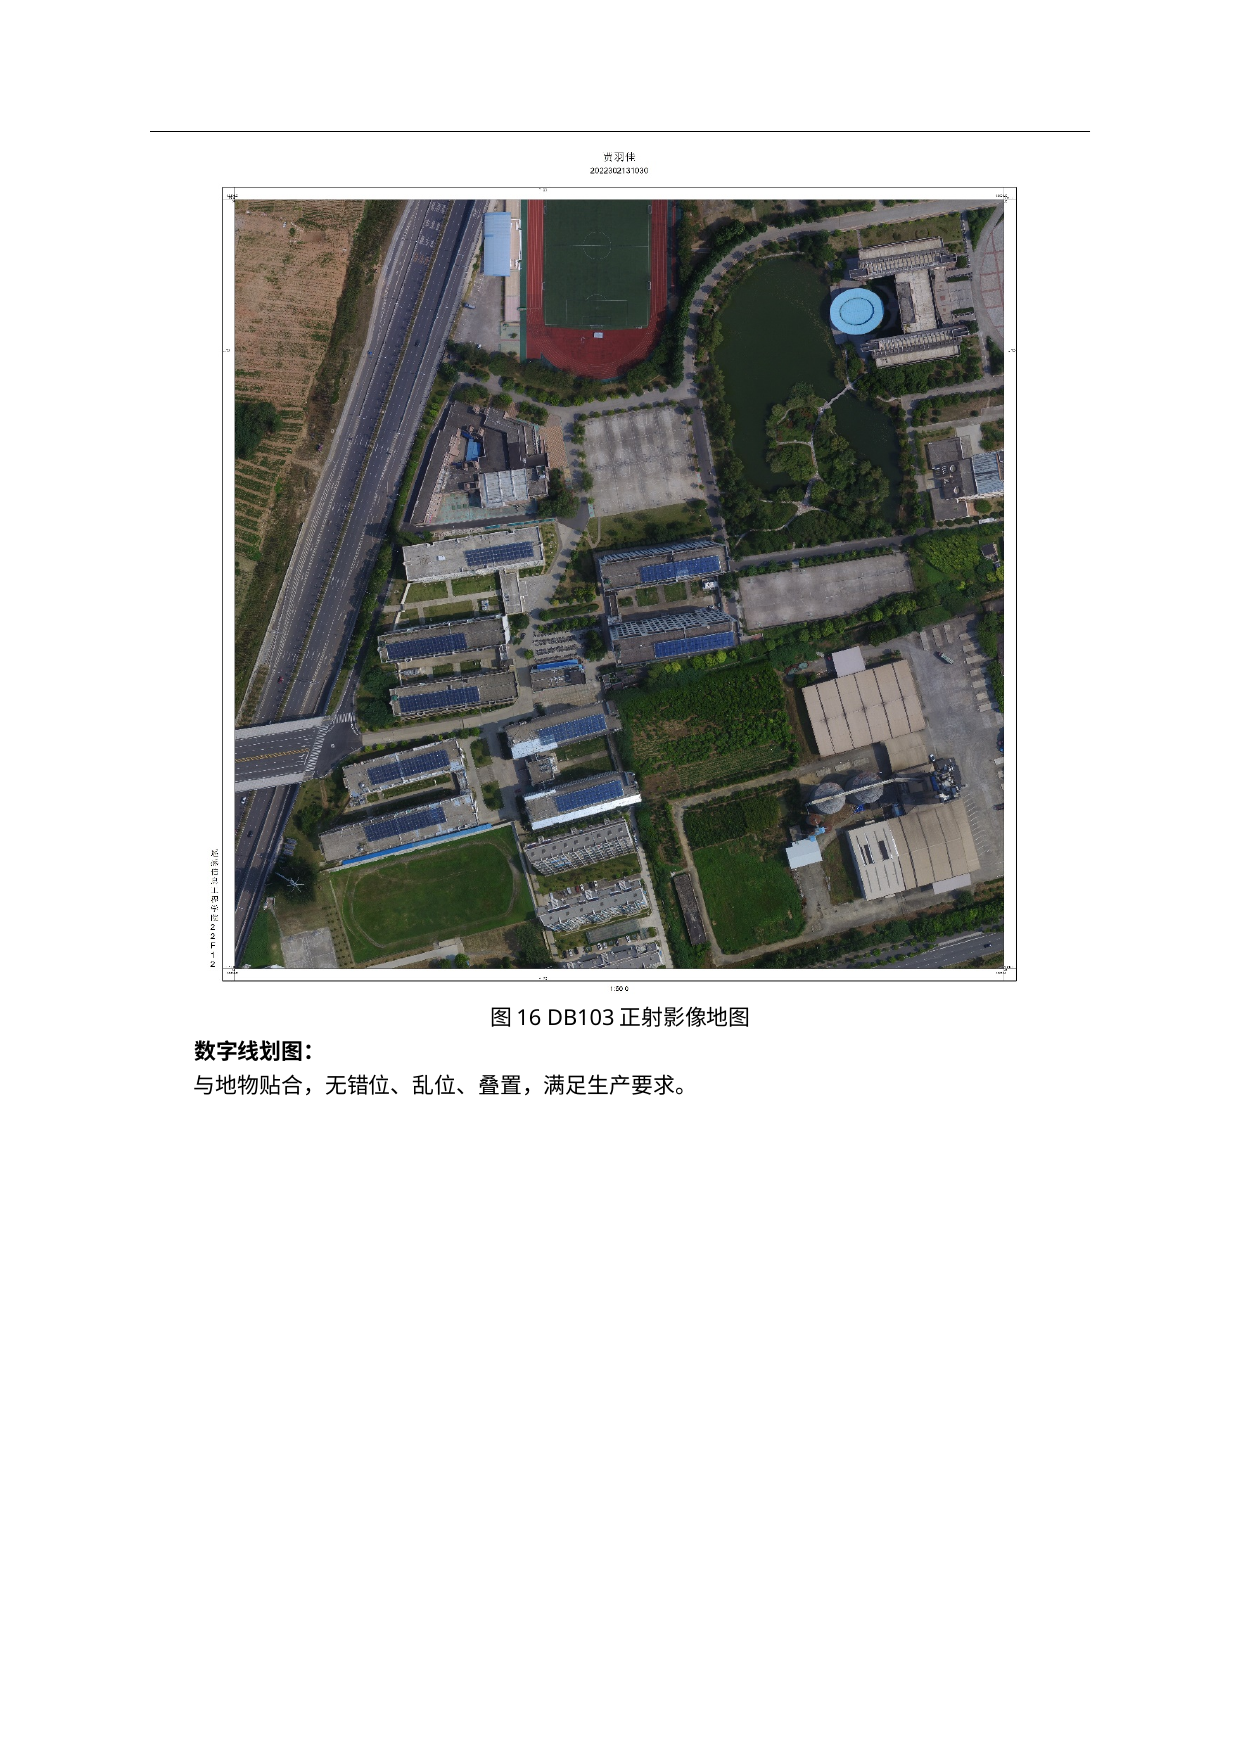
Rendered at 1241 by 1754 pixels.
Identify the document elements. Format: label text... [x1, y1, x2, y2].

text 数字线划图： [150, 1033, 1090, 1067]
picture [197, 150, 1043, 998]
text 与地物贴合，无错位、乱位、叠置，满足生产要求。 [150, 1067, 1090, 1101]
text 图16 DB103正射影像地图 [150, 999, 1090, 1033]
